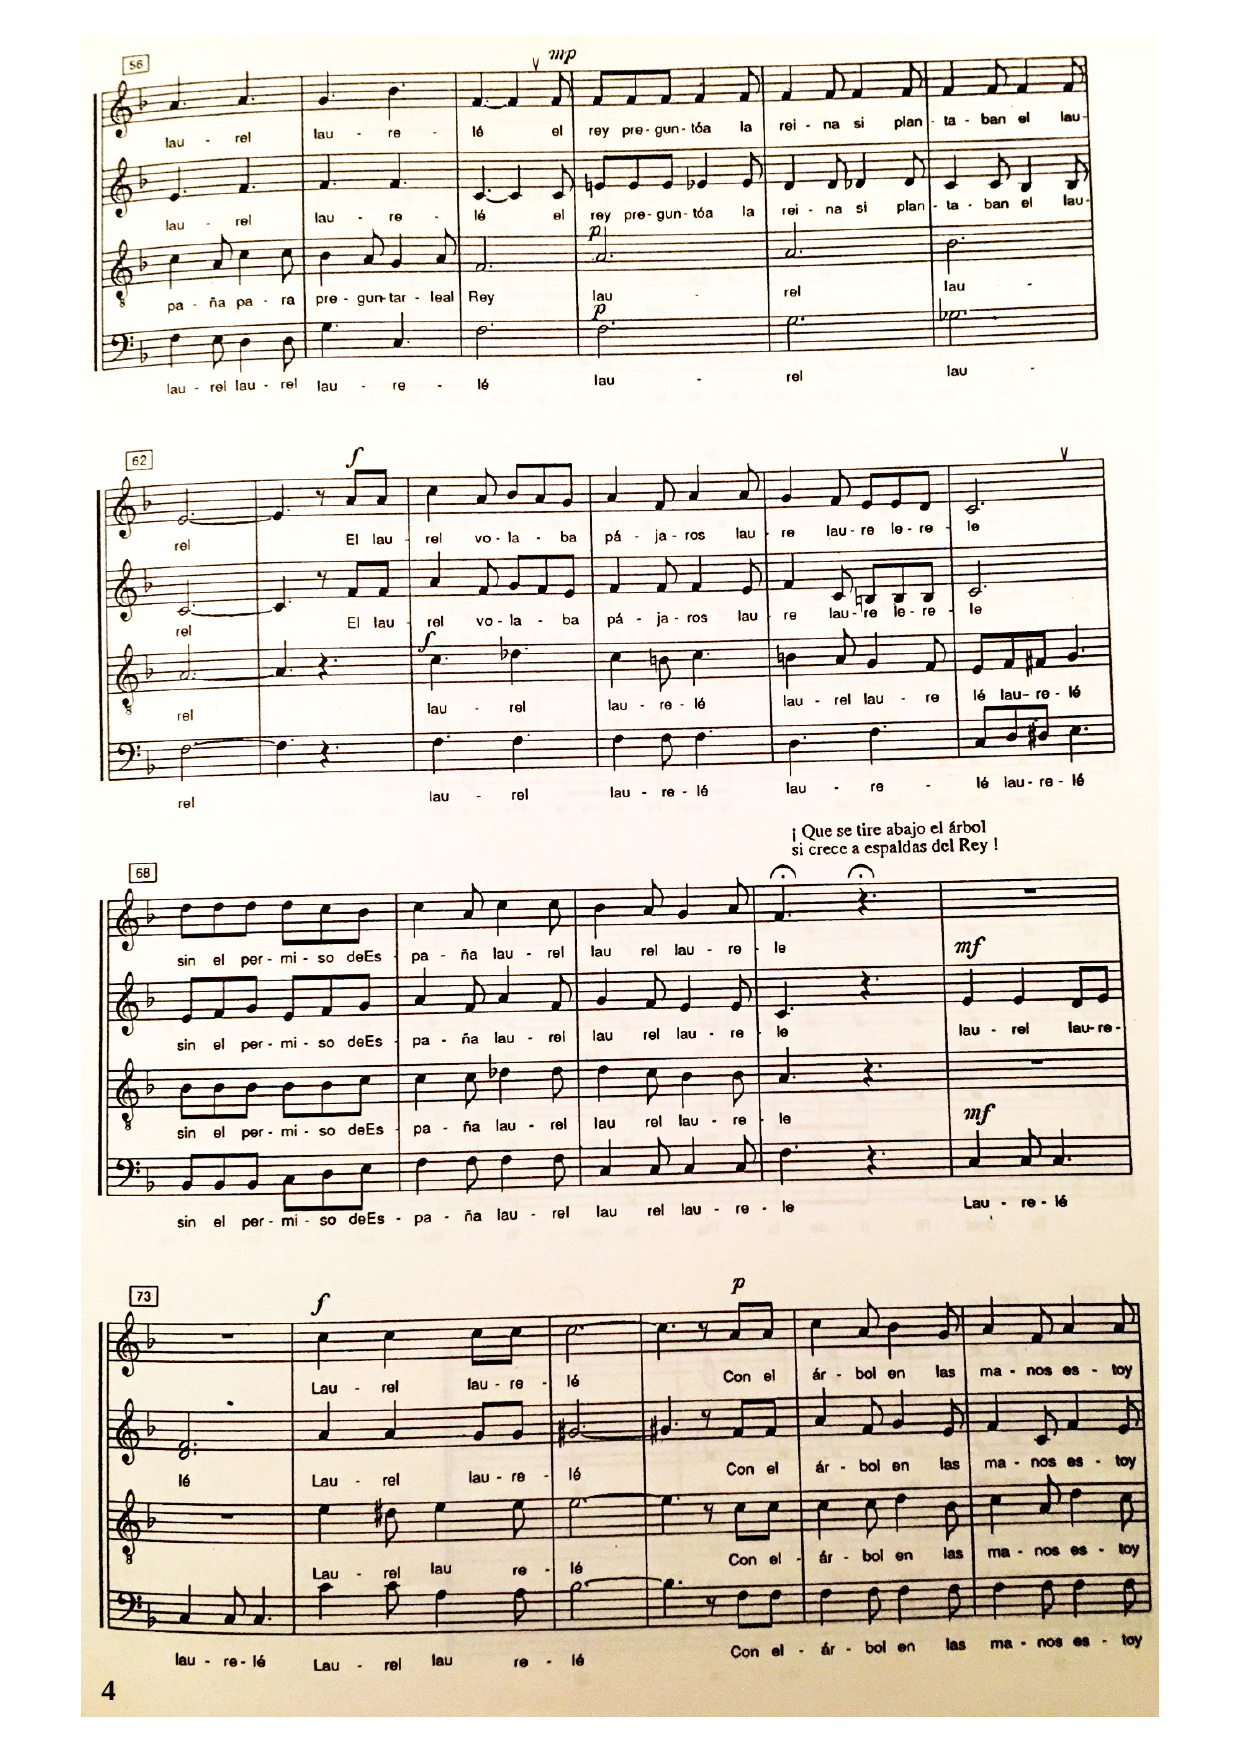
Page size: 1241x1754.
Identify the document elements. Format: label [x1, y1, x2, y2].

picture [81, 35, 1160, 1717]
